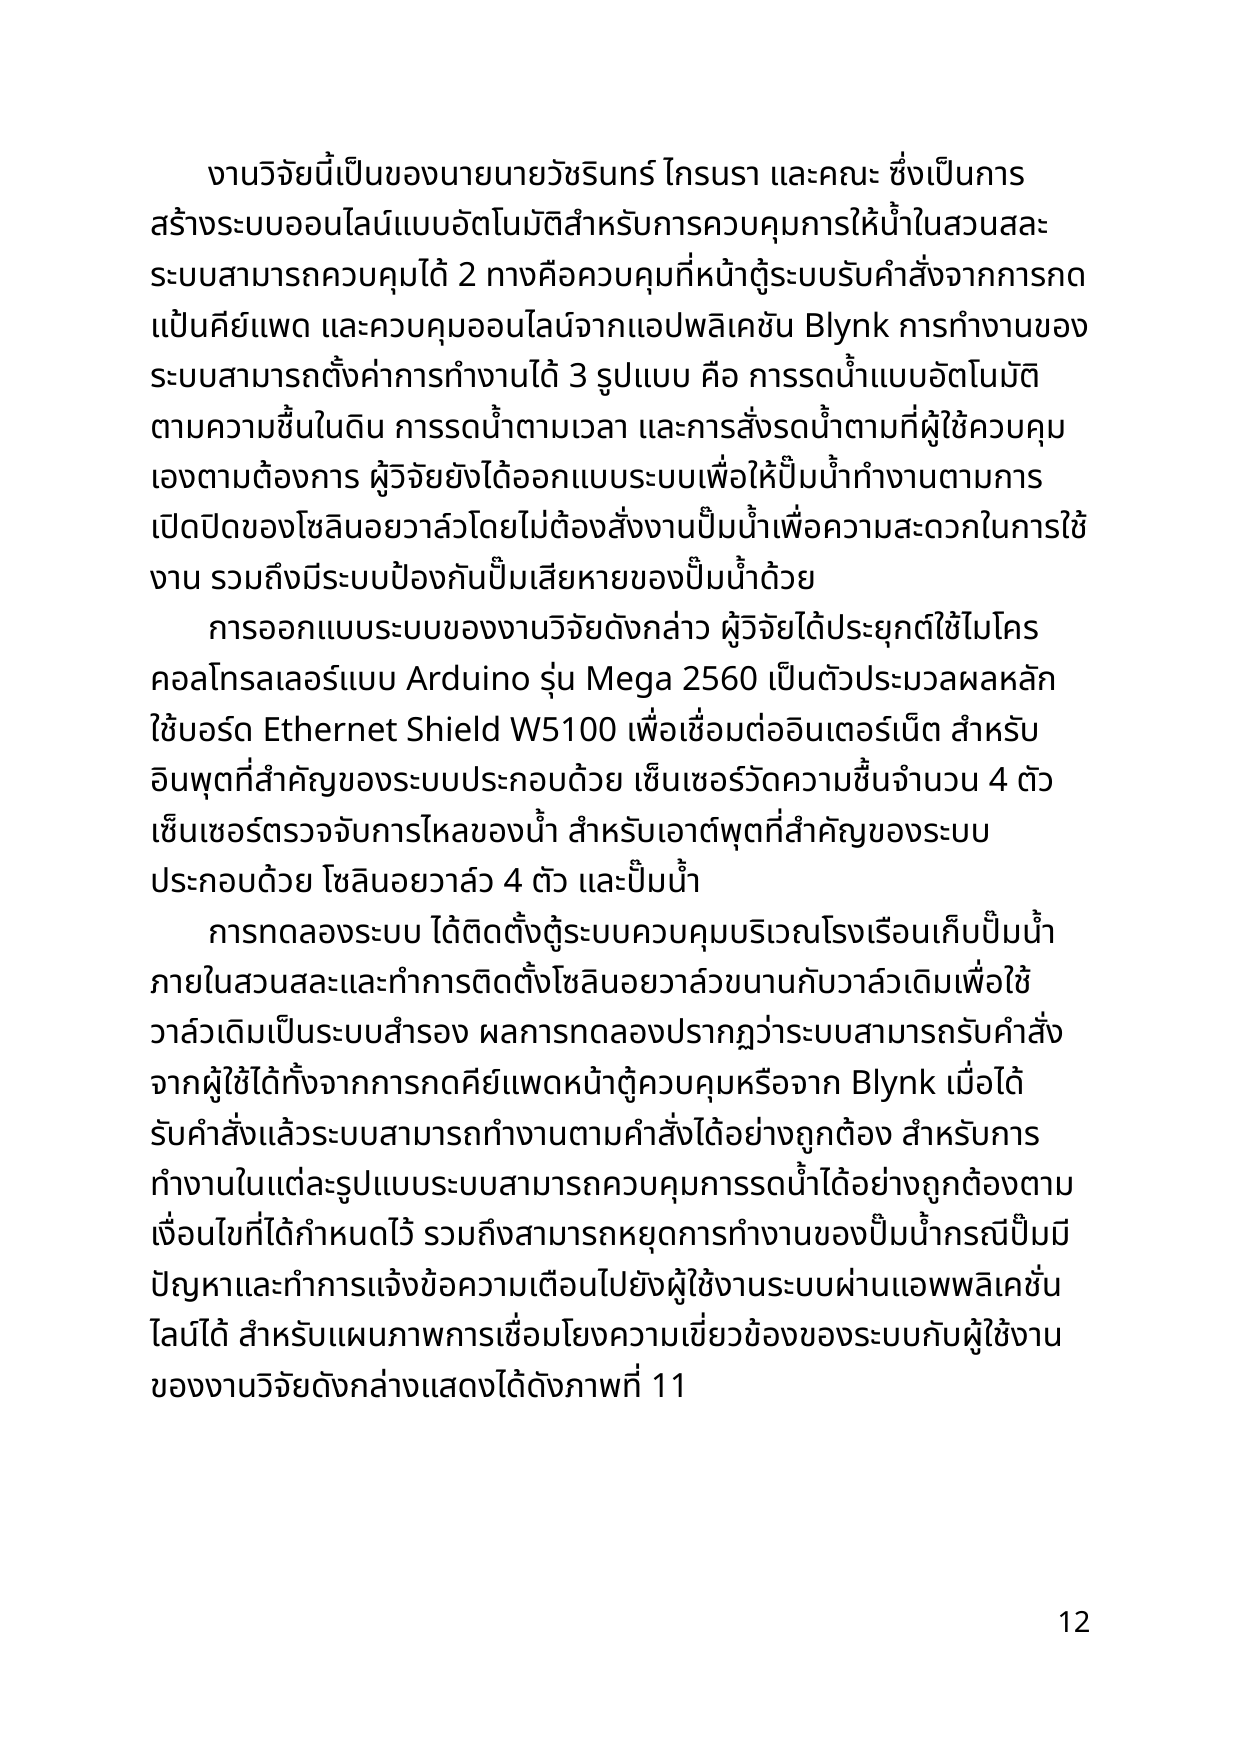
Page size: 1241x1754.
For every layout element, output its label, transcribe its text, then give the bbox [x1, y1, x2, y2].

text การทดลองระบบ ได้ติดตั้งตู้ระบบควบคุมบริเวณโรงเรือนเก็บปั๊มน้ำภายในสวนสละและทำการติดตั้งโซลินอยวาล์วขนานกับวาล์วเดิมเพื่อใช้วาล์วเดิมเป็นระบบสำรอง ผลการทดลองปรากฏว่าระบบสามารถรับคำสั่งจากผู้ใช้ได้ทั้งจากการกดคีย์แพดหน้าตู้ควบคุมหรือจาก Blynk เมื่อได้รับคำสั่งแล้วระบบสามารถทำงานตามคำสั่งได้อย่างถูกต้อง สำหรับการทำงานในแต่ละรูปแบบระบบสามารถควบคุมการรดน้ำได้อย่างถูกต้องตามเงื่อนไขที่ได้กำหนดไว้ รวมถึงสามารถหยุดการทำงานของปั๊มน้ำกรณีปั๊มมีปัญหาและทำการแจ้งข้อความเตือนไปยังผู้ใช้งานระบบผ่านแอพพลิเคชั่นไลน์ได้ สำหรับแผนภาพการเชื่อมโยงความเขี่ยวข้องของระบบกับผู้ใช้งานของงานวิจัยดังกล่างแสดงได้ดังภาพที่ 11 [150, 908, 1090, 1412]
text การออกแบบระบบของงานวิจัยดังกล่าว ผู้วิจัยได้ประยุกต์ใช้ไมโครคอลโทรลเลอร์แบบ Arduino รุ่น Mega 2560 เป็นตัวประมวลผลหลัก ใช้บอร์ด Ethernet Shield W5100 เพื่อเชื่อมต่ออินเตอร์เน็ต สำหรับอินพุตที่สำคัญของระบบประกอบด้วย เซ็นเซอร์วัดความชื้นจำนวน 4 ตัว เซ็นเซอร์ตรวจจับการไหลของน้ำ สำหรับเอาต์พุตที่สำคัญของระบบประกอบด้วย โซลินอยวาล์ว 4 ตัว และปั๊มน้ำ [150, 604, 1090, 908]
text งานวิจัยนี้เป็นของนายนายวัชรินทร์ ไกรนรา และคณะ ซึ่งเป็นการสร้างระบบออนไลน์แบบอัตโนมัติสำหรับการควบคุมการให้น้ำในสวนสละ ระบบสามารถควบคุมได้ 2 ทางคือควบคุมที่หน้าตู้ระบบรับคำสั่งจากการกดแป้นคีย์แพด และควบคุมออนไลน์จากแอปพลิเคชัน Blynk การทำงานของระบบสามารถตั้งค่าการทำงานได้ 3 รูปแบบ คือ การรดน้ำแบบอัตโนมัติตามความชื้นในดิน การรดน้ำตามเวลา และการสั่งรดน้ำตามที่ผู้ใช้ควบคุมเองตามต้องการ ผู้วิจัยยังได้ออกแบบระบบเพื่อให้ปั๊มน้ำทำงานตามการเปิดปิดของโซลินอยวาล์วโดยไม่ต้องสั่งงานปั๊มน้ำเพื่อความสะดวกในการใช้งาน รวมถึงมีระบบป้องกันปั๊มเสียหายของปั๊มน้ำด้วย [150, 150, 1090, 604]
